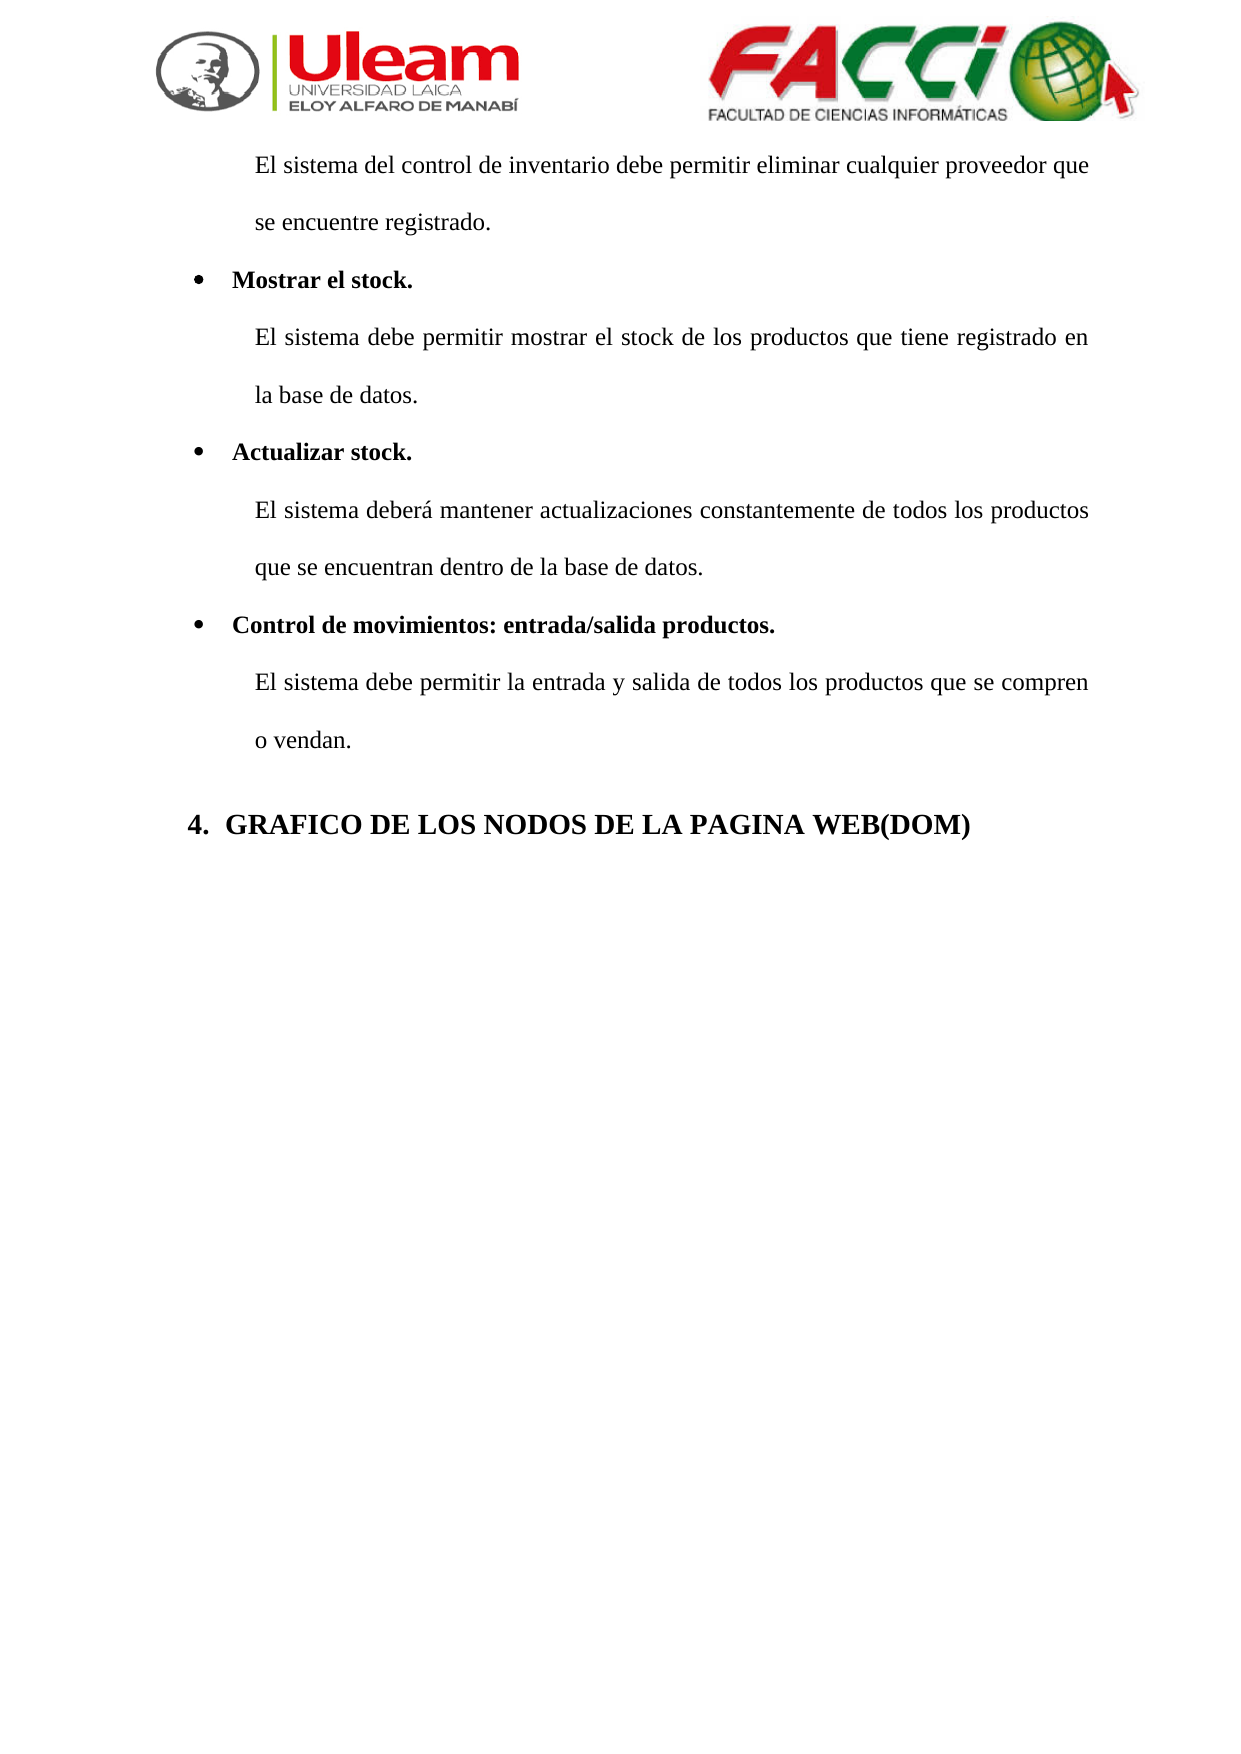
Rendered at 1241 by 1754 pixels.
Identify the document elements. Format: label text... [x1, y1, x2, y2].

list El sistema deberá mantener actualizaciones constantemente de todos los productos que se encuentran dentro de la base de datos. [254, 495, 1090, 581]
list El sistema debe permitir mostrar el stock de los productos que tiene registrado en la base de datos. [254, 322, 1090, 409]
list El sistema del control de inventario debe permitir eliminar cualquier proveedor que se encuentre registrado. [254, 150, 1090, 236]
subtitle GRAFICO DE LOS NODOS DE LA PAGINA WEB(DOM) [187, 807, 1090, 841]
list El sistema debe permitir la entrada y salida de todos los productos que se compren o vendan. [254, 667, 1090, 754]
list Actualizar stock. [194, 437, 1090, 466]
list Mostrar el stock. [194, 265, 1090, 294]
list Control de movimientos: entrada/salida productos. [194, 610, 1090, 639]
